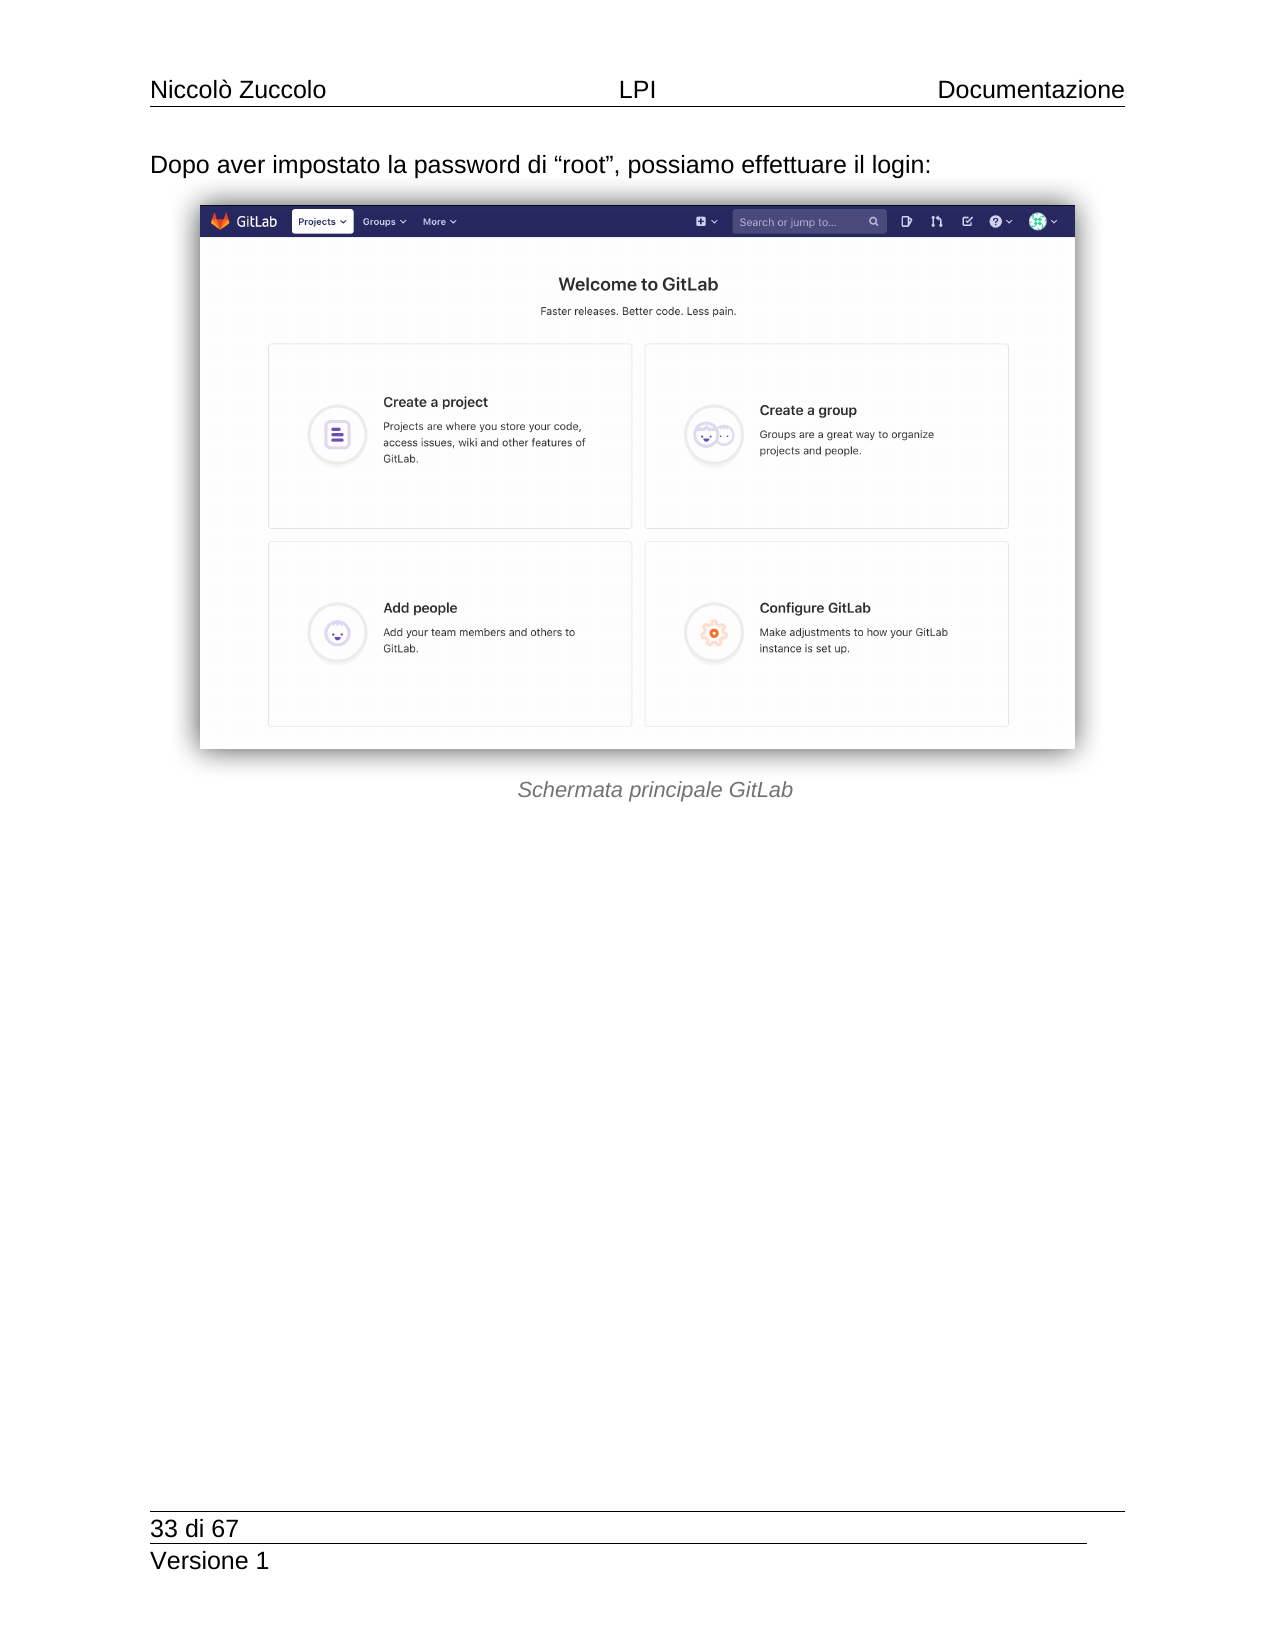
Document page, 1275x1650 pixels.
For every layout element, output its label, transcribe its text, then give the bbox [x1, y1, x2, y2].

text Schermata principale GitLab [187, 777, 1125, 802]
picture [200, 205, 1075, 749]
text Dopo aver impostato la password di “root”, possiamo effettuare il login: [150, 150, 1125, 179]
